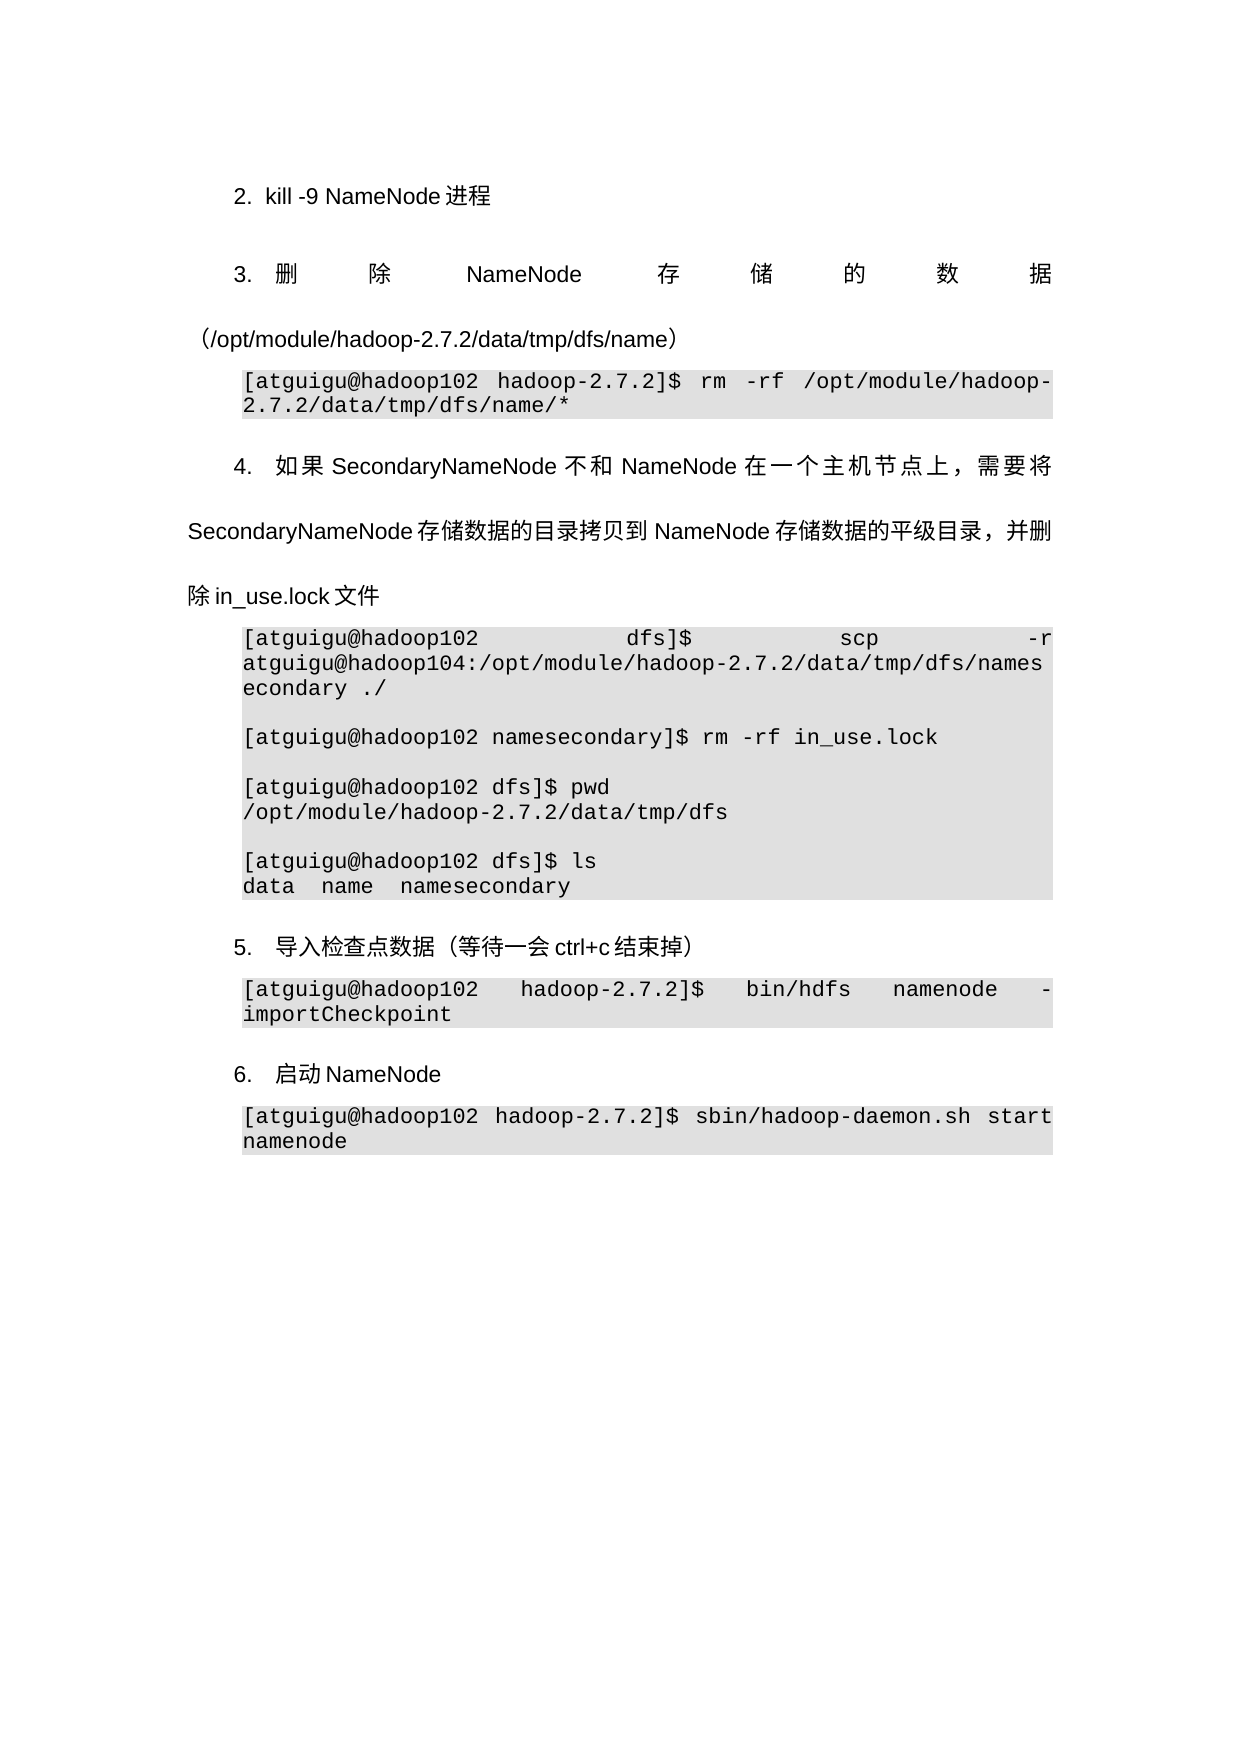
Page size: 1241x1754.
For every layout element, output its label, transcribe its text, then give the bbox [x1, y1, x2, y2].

text [atguigu@hadoop102 dfs]$ ls [242, 851, 1053, 875]
text [atguigu@hadoop102 hadoop-2.7.2]$ sbin/hadoop-daemon.sh start namenode [242, 1106, 1053, 1155]
text 2. kill -9 NameNode进程 [187, 162, 1053, 227]
text [atguigu@hadoop102 dfs]$ pwd [242, 776, 1053, 801]
text [atguigu@hadoop102 namesecondary]$ rm -rf in_use.lock [242, 727, 1053, 751]
text [atguigu@hadoop102 hadoop-2.7.2]$ rm -rf /opt/module/hadoop-2.7.2/data/tmp/dfs/name/* [242, 370, 1053, 419]
text [atguigu@hadoop102 dfs]$ scp -r atguigu@hadoop104:/opt/module/hadoop-2.7.2/data/tmp/dfs/namesecondary ./ [242, 627, 1053, 702]
text [atguigu@hadoop102 hadoop-2.7.2]$ bin/hdfs namenode -importCheckpoint [242, 978, 1053, 1028]
text /opt/module/hadoop-2.7.2/data/tmp/dfs [242, 801, 1053, 826]
text 4. 如果SecondaryNameNode不和NameNode在一个主机节点上，需要将SecondaryNameNode存储数据的目录拷贝到NameNode存储数据的平级目录，并删除in_use.lock文件 [187, 432, 1053, 627]
text 3. 删除NameNode存储的数据（/opt/module/hadoop-2.7.2/data/tmp/dfs/name） [187, 240, 1053, 370]
text 5. 导入检查点数据（等待一会ctrl+c结束掉） [187, 913, 1053, 978]
text data name namesecondary [242, 875, 1053, 900]
text 6. 启动NameNode [187, 1041, 1053, 1106]
